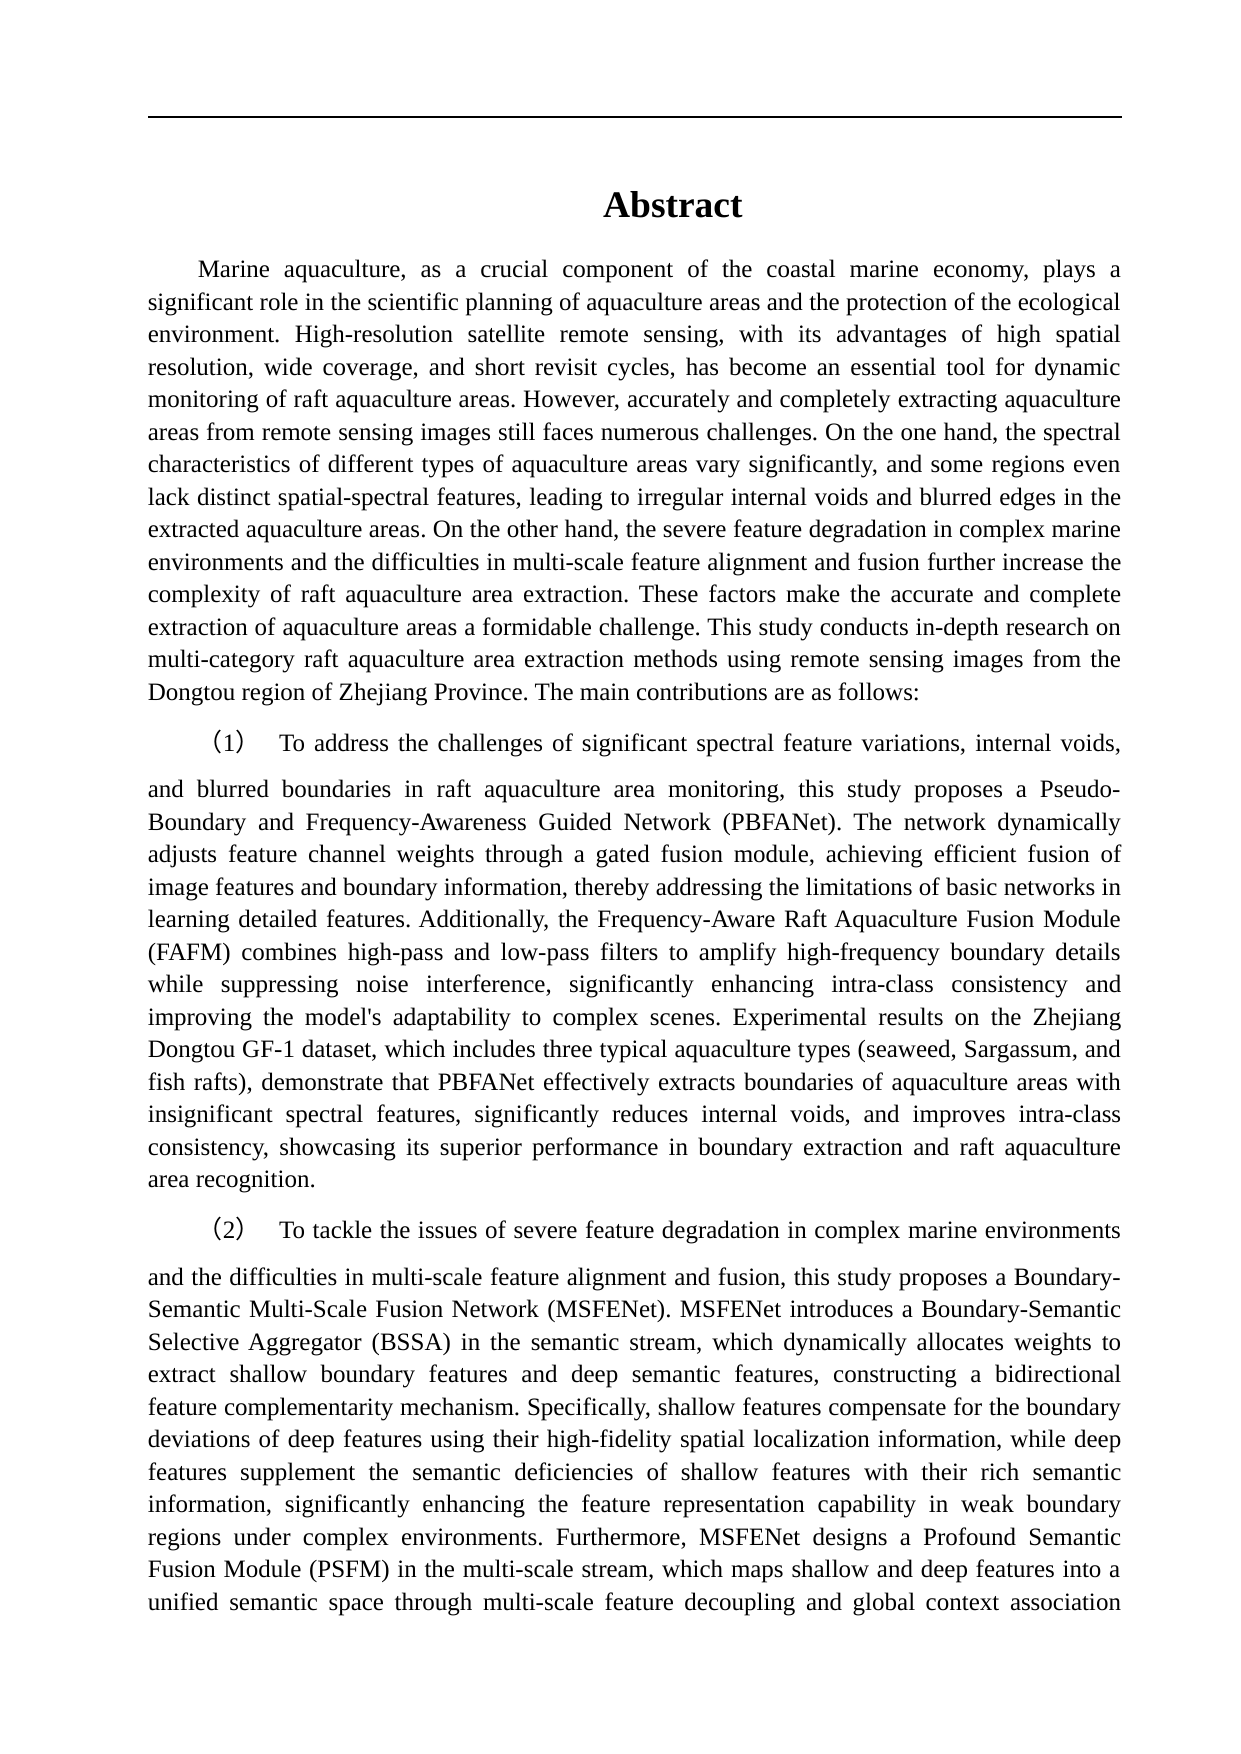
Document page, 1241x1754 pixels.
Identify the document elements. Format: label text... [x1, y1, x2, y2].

text Abstract [148, 171, 1122, 236]
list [148, 1195, 1122, 1618]
list To address the challenges of significant spectral feature variations, internal voids, and blurred boundaries in raft aquaculture area monitoring, this study proposes a Pseudo-Boundary and Frequency-Awareness Guided Network (PBFANet). The network dynamically adjusts feature channel weights through a gated fusion module, achieving efficient fusion of image features and boundary information, thereby addressing the limitations of basic networks in learning detailed features. Additionally, the Frequency-Aware Raft Aquaculture Fusion Module (FAFM) combines high-pass and low-pass filters to amplify high-frequency boundary details while suppressing noise interference, significantly enhancing intra-class consistency and improving the model's adaptability to complex scenes. Experimental results on the Zhejiang Dongtou GF-1 dataset, which includes three typical aquaculture types (seaweed, Sargassum, and fish rafts), demonstrate that PBFANet effectively extracts boundaries of aquaculture areas with insignificant spectral features, significantly reduces internal voids, and improves intra-class consistency, showcasing its superior performance in boundary extraction and raft aquaculture area recognition. [148, 708, 1122, 1195]
text Marine aquaculture, as a crucial component of the coastal marine economy, plays a significant role in the scientific planning of aquaculture areas and the protection of the ecological environment. High-resolution satellite remote sensing, with its advantages of high spatial resolution, wide coverage, and short revisit cycles, has become an essential tool for dynamic monitoring of raft aquaculture areas. However, accurately and completely extracting aquaculture areas from remote sensing images still faces numerous challenges. On the one hand, the spectral characteristics of different types of aquaculture areas vary significantly, and some regions even lack distinct spatial-spectral features, leading to irregular internal voids and blurred edges in the extracted aquaculture areas. On the other hand, the severe feature degradation in complex marine environments and the difficulties in multi-scale feature alignment and fusion further increase the complexity of raft aquaculture area extraction. These factors make the accurate and complete extraction of aquaculture areas a formidable challenge. This study conducts in-depth research on multi-category raft aquaculture area extraction methods using remote sensing images from the Dongtou region of Zhejiang Province. The main contributions are as follows: [148, 253, 1122, 708]
